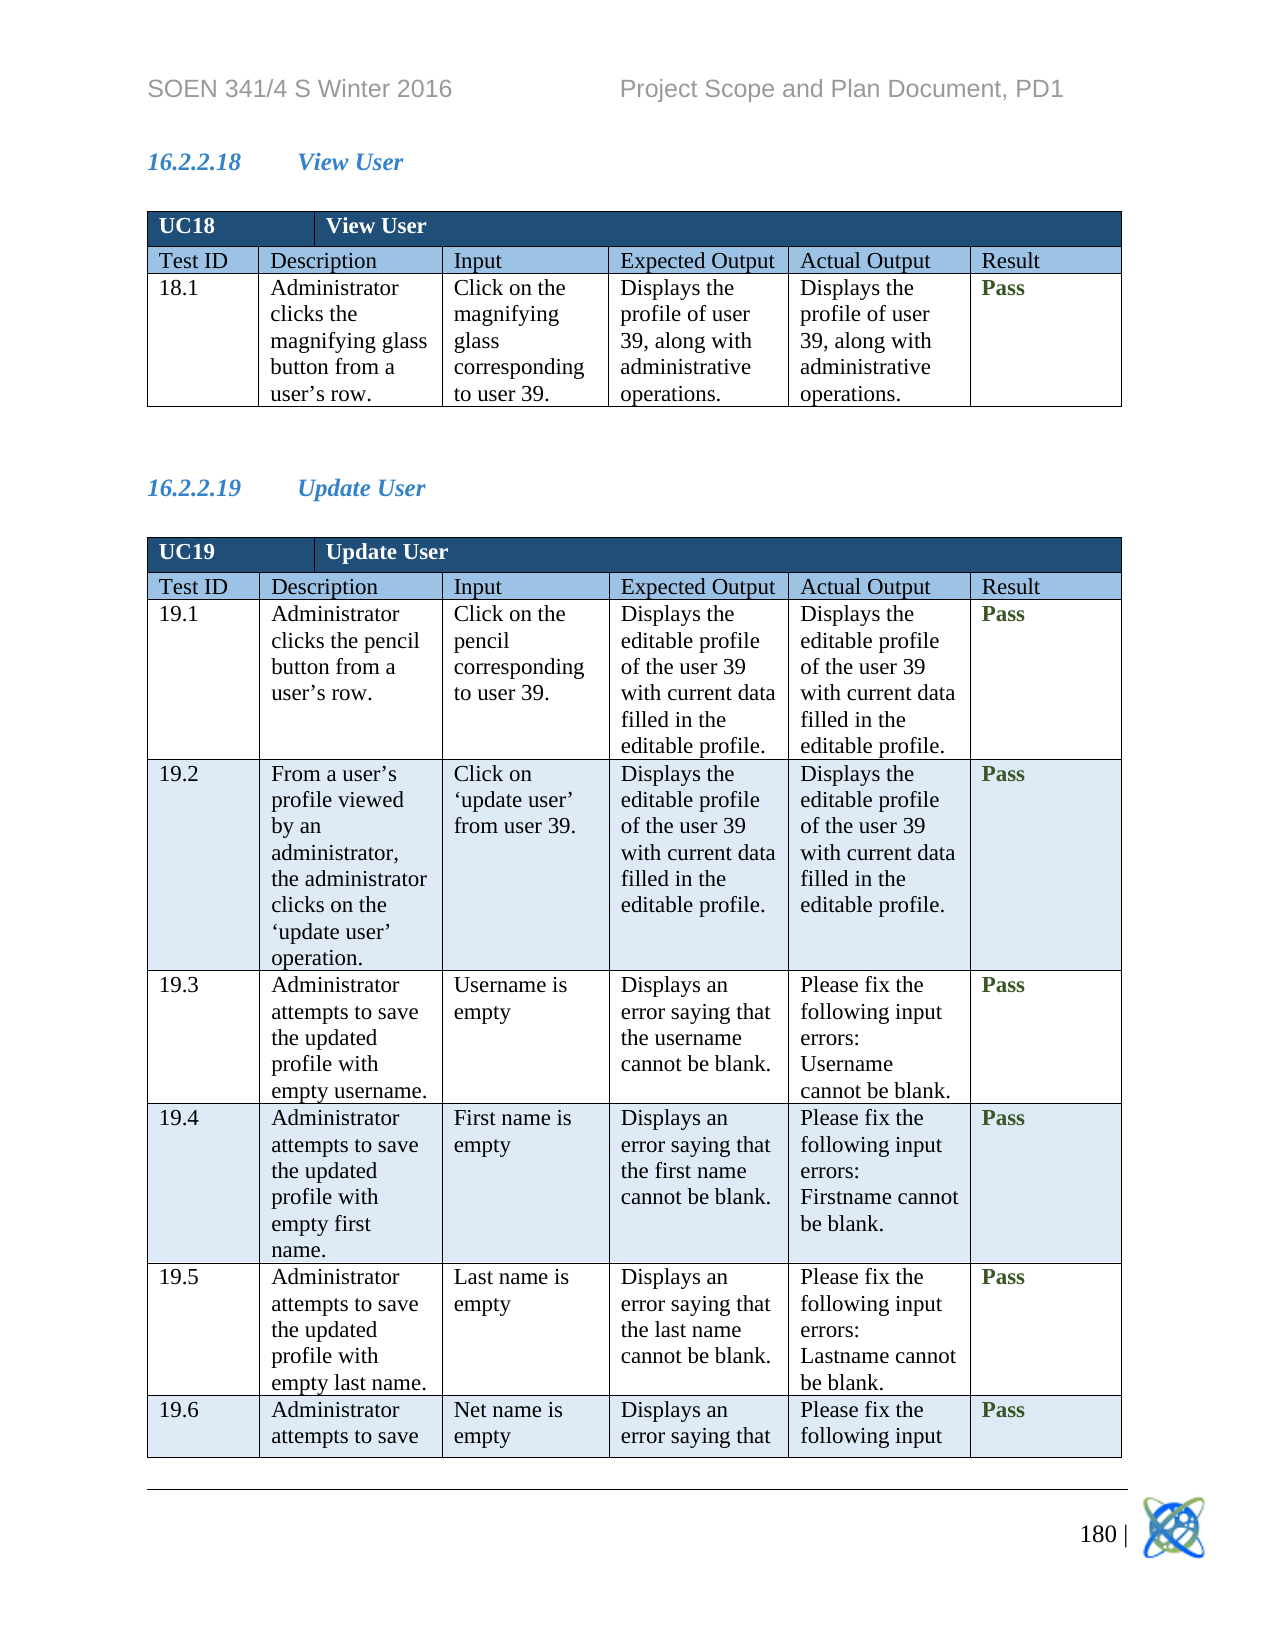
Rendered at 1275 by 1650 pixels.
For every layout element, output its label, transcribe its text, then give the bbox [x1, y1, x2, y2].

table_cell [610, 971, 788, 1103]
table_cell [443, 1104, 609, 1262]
picture [1123, 1490, 1224, 1566]
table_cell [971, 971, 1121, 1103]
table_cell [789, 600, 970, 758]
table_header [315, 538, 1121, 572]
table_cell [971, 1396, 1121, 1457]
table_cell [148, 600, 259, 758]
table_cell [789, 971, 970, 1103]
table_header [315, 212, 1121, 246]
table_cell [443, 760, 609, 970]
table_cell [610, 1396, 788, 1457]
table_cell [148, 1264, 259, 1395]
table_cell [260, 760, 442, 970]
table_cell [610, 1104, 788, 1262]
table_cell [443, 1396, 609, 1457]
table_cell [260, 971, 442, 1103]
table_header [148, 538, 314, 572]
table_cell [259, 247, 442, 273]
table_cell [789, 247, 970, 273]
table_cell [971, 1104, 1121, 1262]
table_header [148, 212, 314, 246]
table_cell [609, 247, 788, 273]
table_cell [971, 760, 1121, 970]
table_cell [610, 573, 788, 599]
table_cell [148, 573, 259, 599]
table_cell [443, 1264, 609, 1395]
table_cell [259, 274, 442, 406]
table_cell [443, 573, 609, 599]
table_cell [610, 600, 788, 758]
text Update User [147, 473, 1128, 502]
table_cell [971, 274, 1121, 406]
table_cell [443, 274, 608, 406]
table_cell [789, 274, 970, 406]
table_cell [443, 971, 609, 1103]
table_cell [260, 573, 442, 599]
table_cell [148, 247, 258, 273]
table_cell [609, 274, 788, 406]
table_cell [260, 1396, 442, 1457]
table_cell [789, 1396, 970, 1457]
text View User [147, 147, 1128, 176]
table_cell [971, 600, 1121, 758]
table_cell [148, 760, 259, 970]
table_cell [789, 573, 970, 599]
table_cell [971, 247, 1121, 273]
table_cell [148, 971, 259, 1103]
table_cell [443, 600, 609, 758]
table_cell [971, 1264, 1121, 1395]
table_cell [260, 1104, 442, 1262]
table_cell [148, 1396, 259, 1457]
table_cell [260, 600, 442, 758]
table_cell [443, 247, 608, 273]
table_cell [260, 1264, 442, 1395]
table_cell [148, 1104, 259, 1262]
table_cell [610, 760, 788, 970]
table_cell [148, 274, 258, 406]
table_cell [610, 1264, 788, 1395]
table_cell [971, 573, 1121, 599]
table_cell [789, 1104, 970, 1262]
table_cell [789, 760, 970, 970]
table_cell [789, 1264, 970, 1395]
